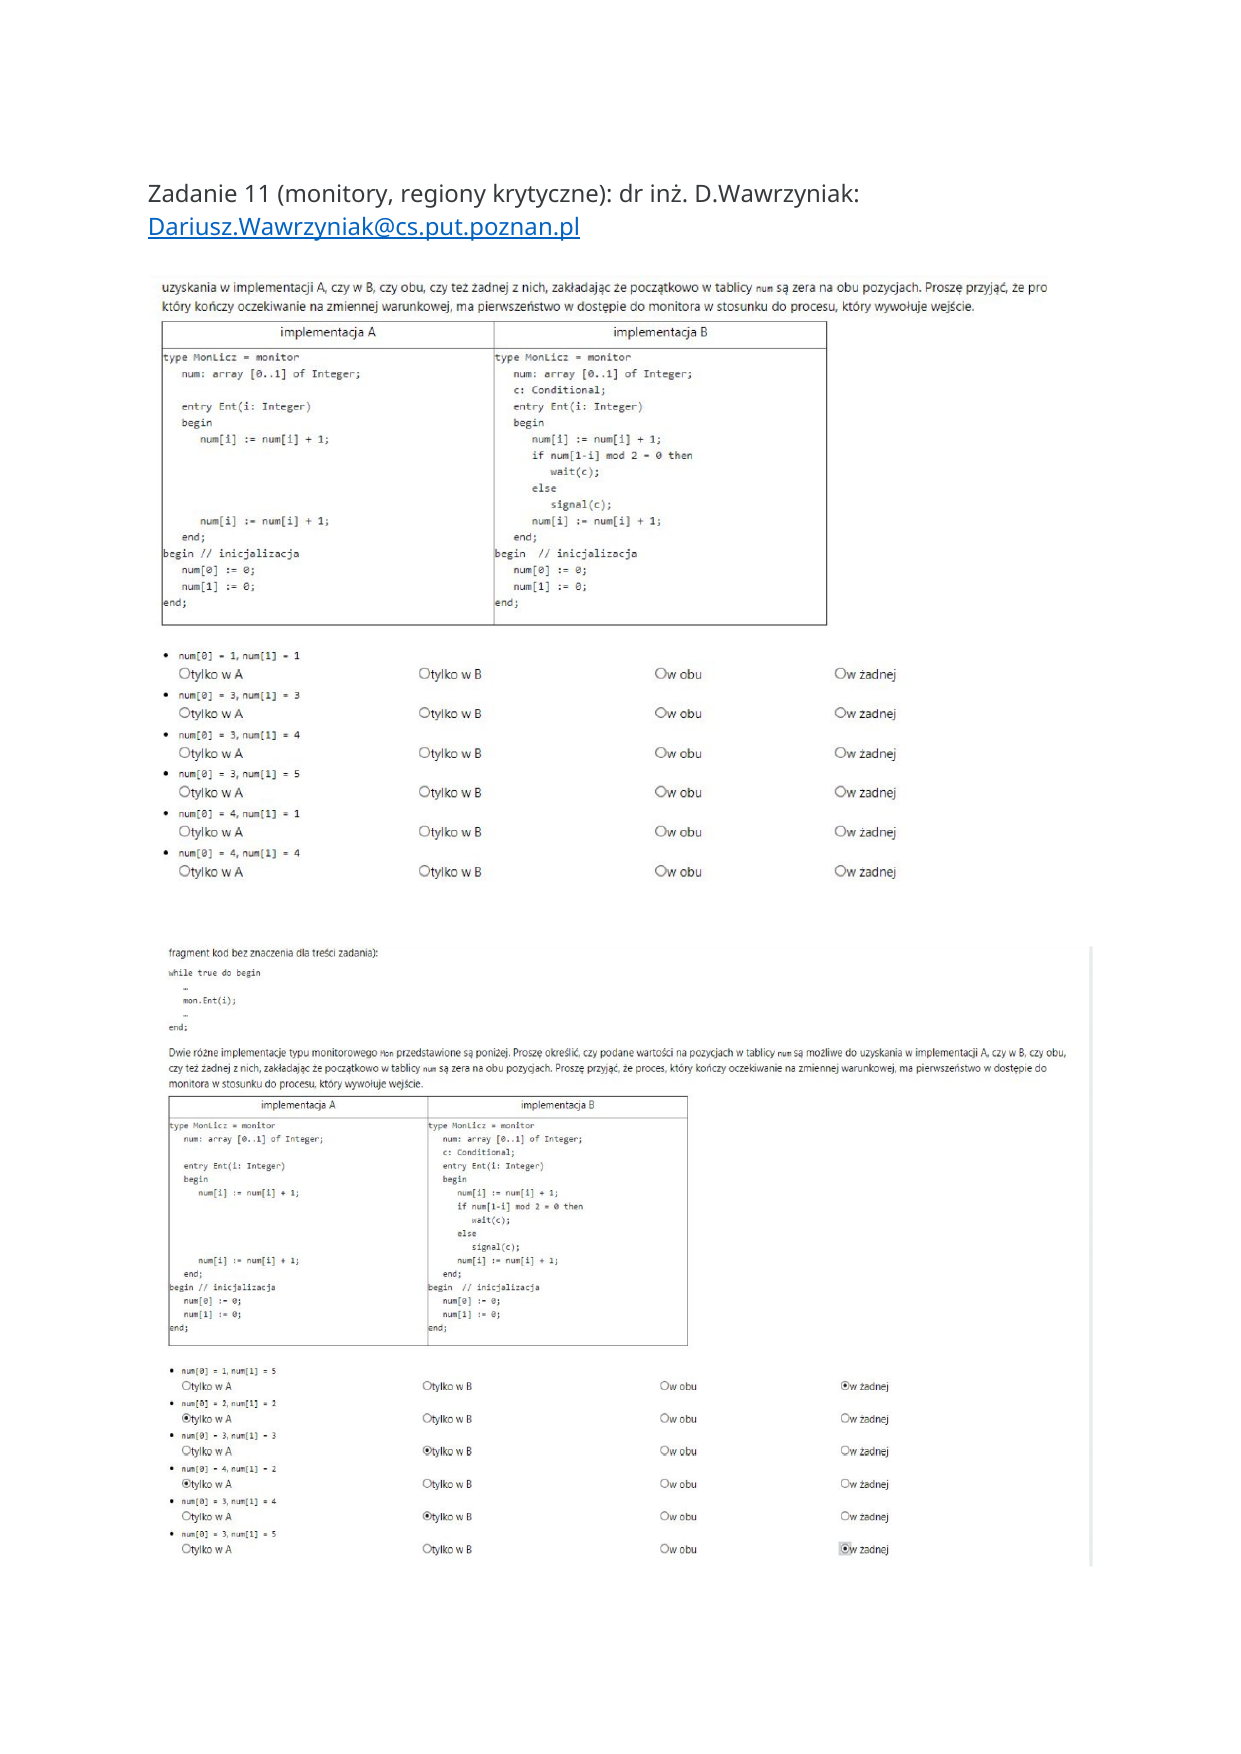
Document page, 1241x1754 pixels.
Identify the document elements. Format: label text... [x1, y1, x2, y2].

text Zadanie 11 (monitory, regiony krytyczne): dr inż. D.Wawrzyniak: Dariusz.Wawrzyniak@cs.put.poznan.pl [148, 177, 1093, 242]
picture [147, 933, 1093, 1587]
picture [147, 271, 1093, 905]
